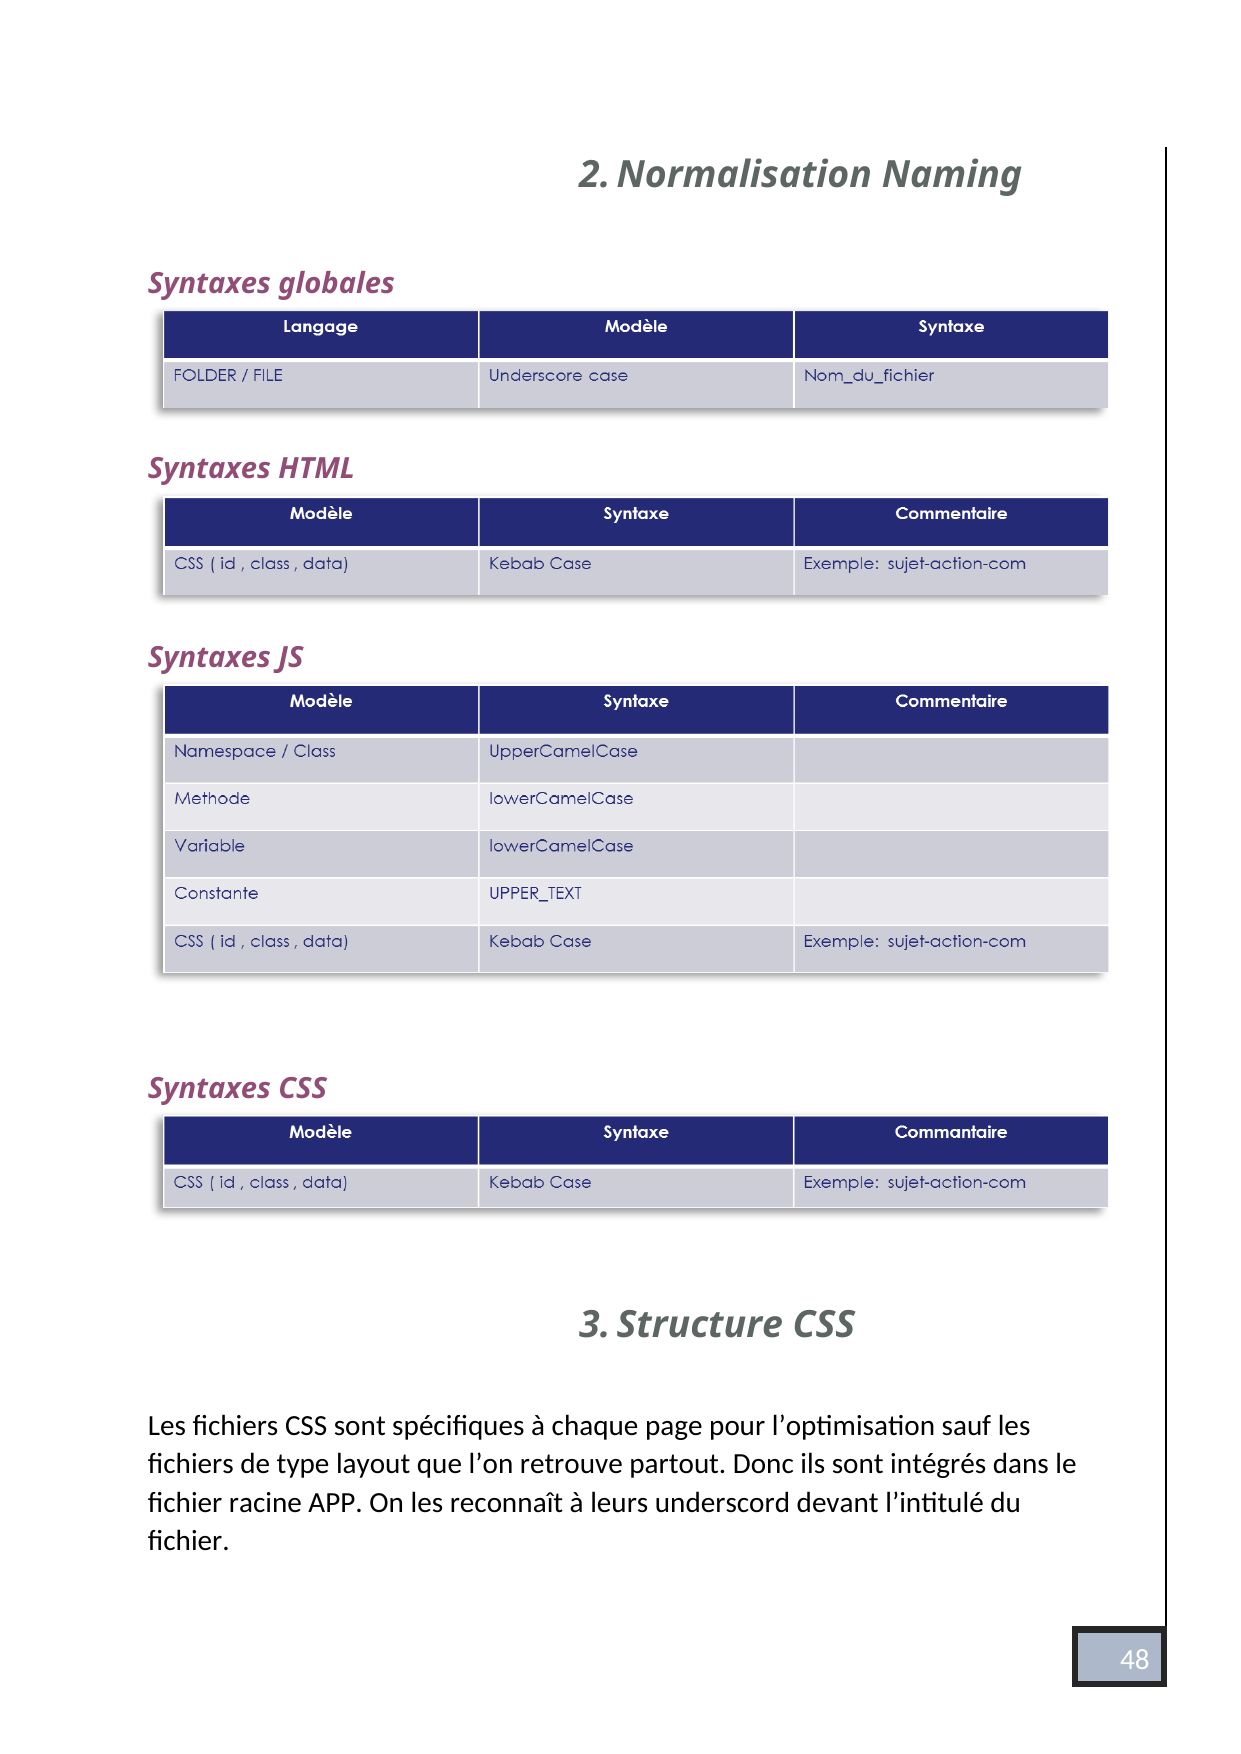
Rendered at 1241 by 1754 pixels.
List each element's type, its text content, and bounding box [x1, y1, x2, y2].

subtitle Structure CSS [579, 1297, 1093, 1348]
subtitle Normalisation Naming [579, 148, 1093, 199]
picture [163, 311, 1109, 408]
subtitle Syntaxes HTML [148, 447, 1093, 487]
picture [163, 1115, 1109, 1208]
subtitle Syntaxes JS [148, 636, 1093, 676]
picture [163, 684, 1109, 973]
subtitle Syntaxes globales [148, 262, 1093, 302]
subtitle Syntaxes CSS [148, 1067, 1093, 1107]
text Les fichiers CSS sont spécifiques à chaque page pour l’optimisation sauf les fichiers de type layout que l’on retrouve partout. Donc ils sont intégrés dans le fichier racine APP. On les reconnaît à leurs underscord devant l’intitulé du fichier. [148, 1407, 1093, 1558]
picture [163, 496, 1109, 595]
